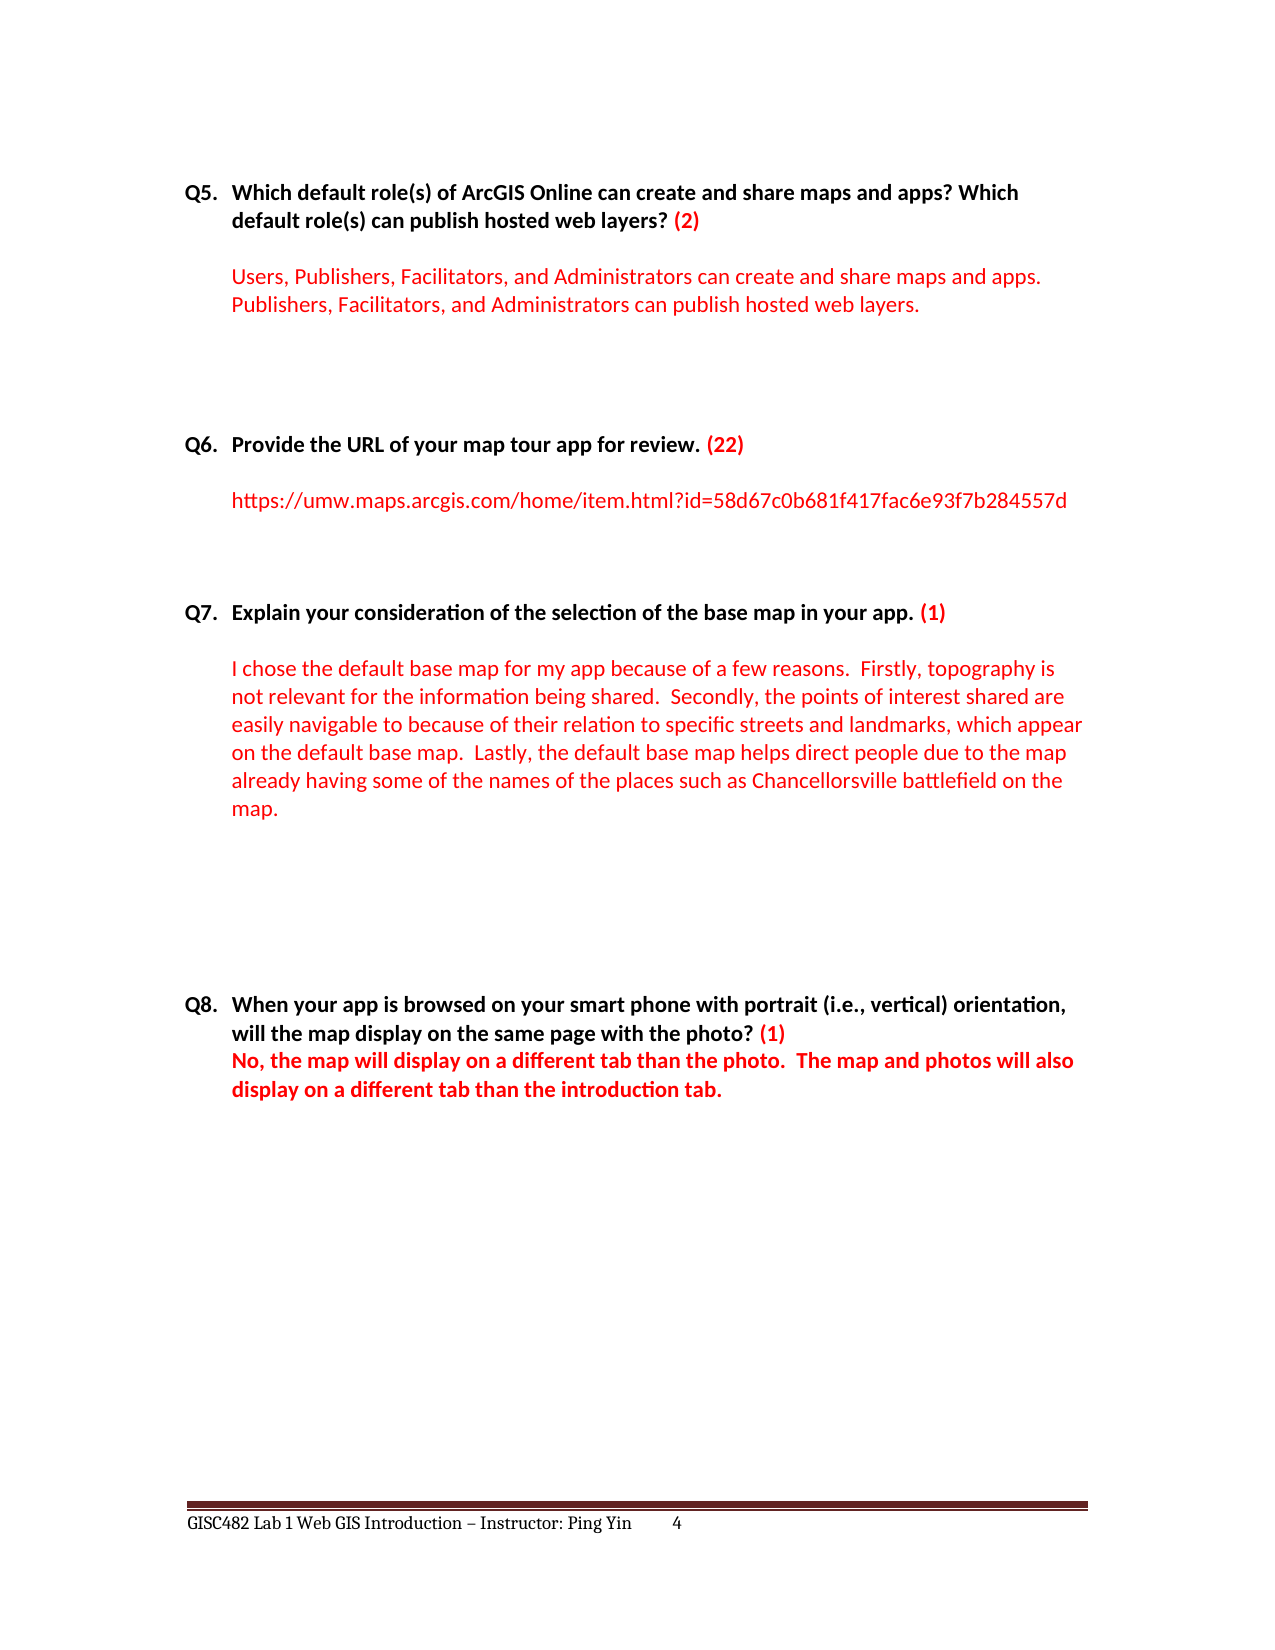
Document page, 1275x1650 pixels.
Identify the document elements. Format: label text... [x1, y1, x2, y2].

list No, the map will display on a different tab than the photo. The map and photos will also display on a different tab than the introduction tab. [232, 1047, 1088, 1103]
text Publishers, Facilitators, and Administrators can publish hosted web layers. [231, 290, 1088, 318]
list Which default role(s) of ArcGIS Online can create and share maps and apps? Which default role(s) can publish hosted web layers? (2) [218, 178, 1088, 234]
text Users, Publishers, Facilitators, and Administrators can create and share maps and apps. [231, 262, 1088, 290]
list When your app is browsed on your smart phone with portrait (i.e., vertical) orientation, will the map display on the same page with the photo? (1) [218, 991, 1088, 1047]
list Explain your consideration of the selection of the base map in your app. (1) [218, 598, 1088, 626]
list Provide the URL of your map tour app for review. (22) [218, 430, 1088, 458]
text I chose the default base map for my app because of a few reasons. Firstly, topography is not relevant for the information being shared. Secondly, the points of interest shared are easily navigable to because of their relation to specific streets and landmarks, which appear on the default base map. Lastly, the default base map helps direct people due to the map already having some of the names of the places such as Chancellorsville battlefield on the map. [231, 654, 1088, 822]
text https://umw.maps.arcgis.com/home/item.html?id=58d67c0b681f417fac6e93f7b284557d [231, 486, 1088, 514]
